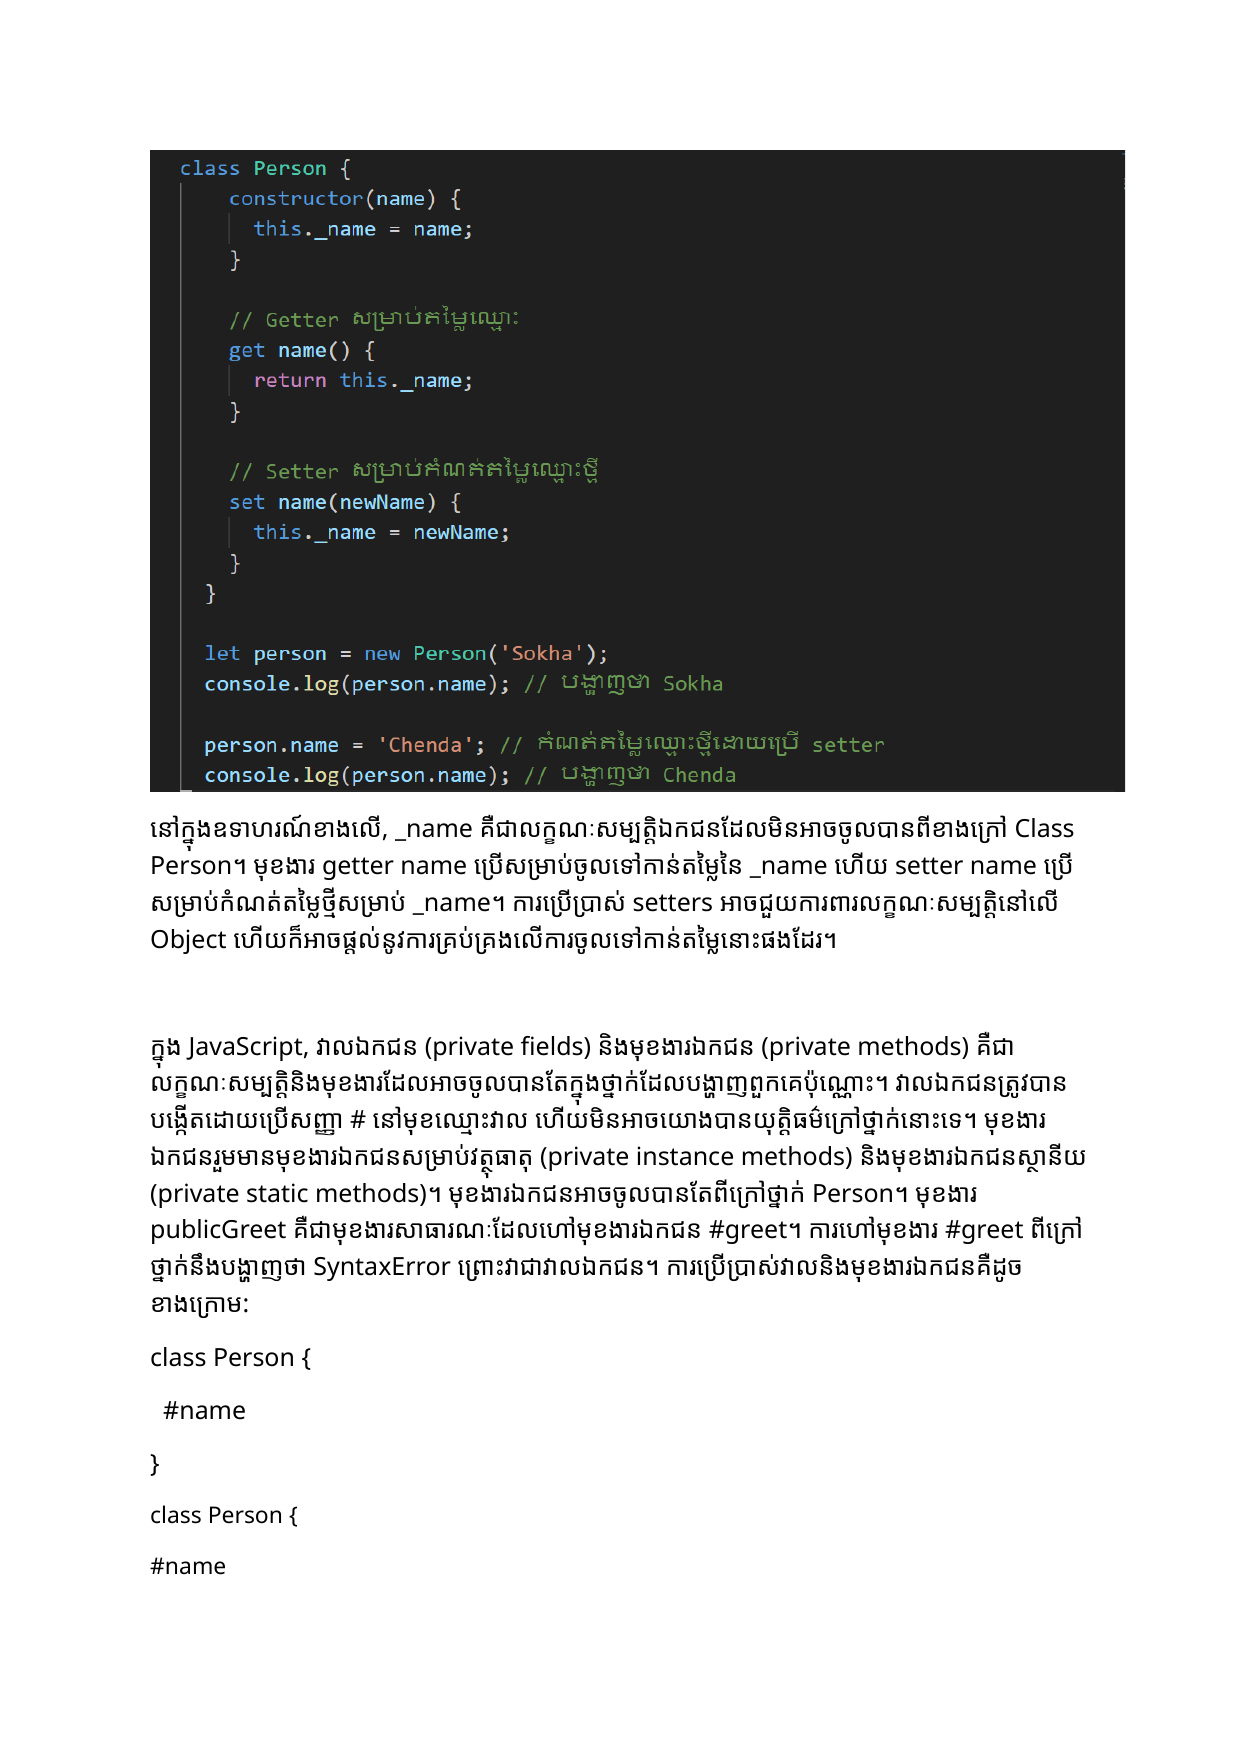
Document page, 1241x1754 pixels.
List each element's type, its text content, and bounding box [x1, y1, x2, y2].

text នៅក្នុងឧទាហរណ៍ខាងលើ, _name គឺជាលក្ខណៈសម្បត្តិឯកជនដែលមិនអាចចូលបានពីខាងក្រៅ Class Person។ មុខងារ getter name ប្រើសម្រាប់ចូលទៅកាន់តម្លៃនៃ _name ហើយ setter name ប្រើសម្រាប់កំណត់តម្លៃថ្មីសម្រាប់ _name។ ការប្រើប្រាស់ setters អាចជួយការពារលក្ខណៈសម្បត្តិនៅលើ​ Object ហើយក៏អាចផ្តល់នូវការគ្រប់គ្រងលើការចូលទៅកាន់តម្លៃនោះផងដែរ។ [150, 811, 1090, 956]
text #name [150, 1393, 1090, 1427]
text ក្នុង JavaScript, វាលឯកជន (private fields) និងមុខងារឯកជន (private methods) គឺជាលក្ខណៈសម្បត្តិនិងមុខងារដែលអាចចូលបានតែក្នុងថ្នាក់ដែលបង្ហាញពួកគេប៉ុណ្ណោះ។ វាលឯកជនត្រូវបានបង្កើតដោយប្រើសញ្ញា # នៅមុខឈ្មោះវាល ហើយមិនអាចយោងបានយុត្តិធម៌ក្រៅថ្នាក់នោះទេ។ មុខងារឯកជនរួមមានមុខងារឯកជនសម្រាប់វត្ថុធាតុ (private instance methods) និងមុខងារឯកជនស្ថានីយ (private static methods)។ មុខងារឯកជនអាចចូលបានតែពីក្រៅថ្នាក់ Person។ មុខងារ publicGreet គឺជាមុខងារសាធារណៈដែលហៅមុខងារឯកជន #greet។ ការហៅមុខងារ #greet ពីក្រៅថ្នាក់នឹងបង្ហាញថា SyntaxError ព្រោះវាជាវាលឯកជន។ ការប្រើប្រាស់វាលនិងមុខងារឯកជនគឺដូចខាងក្រោម: [150, 1028, 1090, 1320]
text class Person { [150, 1339, 1090, 1373]
text #name [150, 1550, 1090, 1581]
text class Person { [150, 1499, 1090, 1531]
picture [150, 150, 1125, 792]
text } [150, 1446, 1090, 1480]
